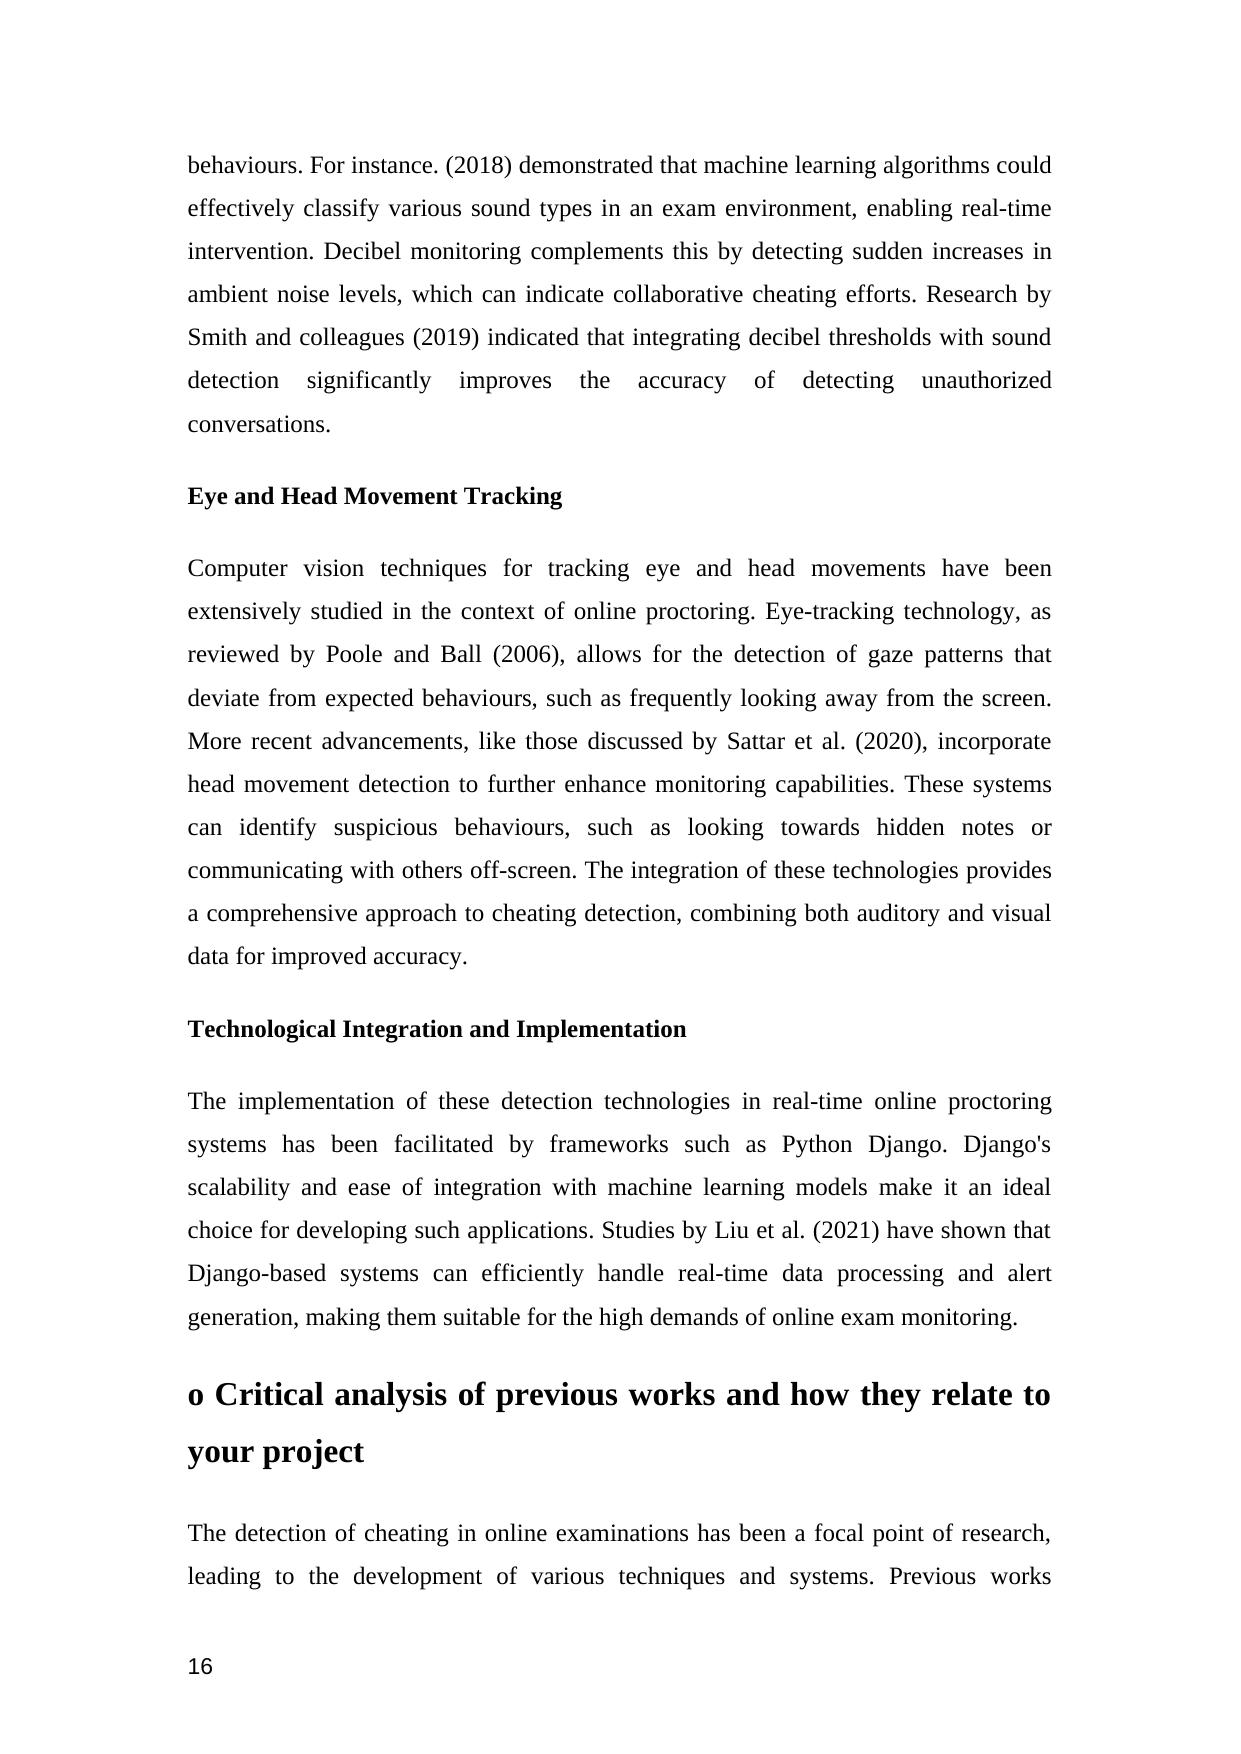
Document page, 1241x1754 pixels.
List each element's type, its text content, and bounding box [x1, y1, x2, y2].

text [187, 150, 1053, 437]
text Technological Integration and Implementation [187, 1014, 1053, 1042]
text The implementation of these detection technologies in real-time online proctoring systems has been facilitated by frameworks such as Python Django. Django's scalability and ease of integration with machine learning models make it an ideal choice for developing such applications. Studies by Liu et al. (2021) have shown that Django-based systems can efficiently handle real-time data processing and alert generation, making them suitable for the high demands of online exam monitoring. [187, 1086, 1053, 1330]
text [187, 1518, 1053, 1590]
text Eye and Head Movement Tracking [187, 481, 1053, 510]
text o Critical analysis of previous works and how they relate to your project [187, 1374, 1053, 1470]
text Computer vision techniques for tracking eye and head movements have been extensively studied in the context of online proctoring. Eye-tracking technology, as reviewed by Poole and Ball (2006), allows for the detection of gaze patterns that deviate from expected behaviours, such as frequently looking away from the screen. More recent advancements, like those discussed by Sattar et al. (2020), incorporate head movement detection to further enhance monitoring capabilities. These systems can identify suspicious behaviours, such as looking towards hidden notes or communicating with others off-screen. The integration of these technologies provides a comprehensive approach to cheating detection, combining both auditory and visual data for improved accuracy. [187, 553, 1053, 970]
